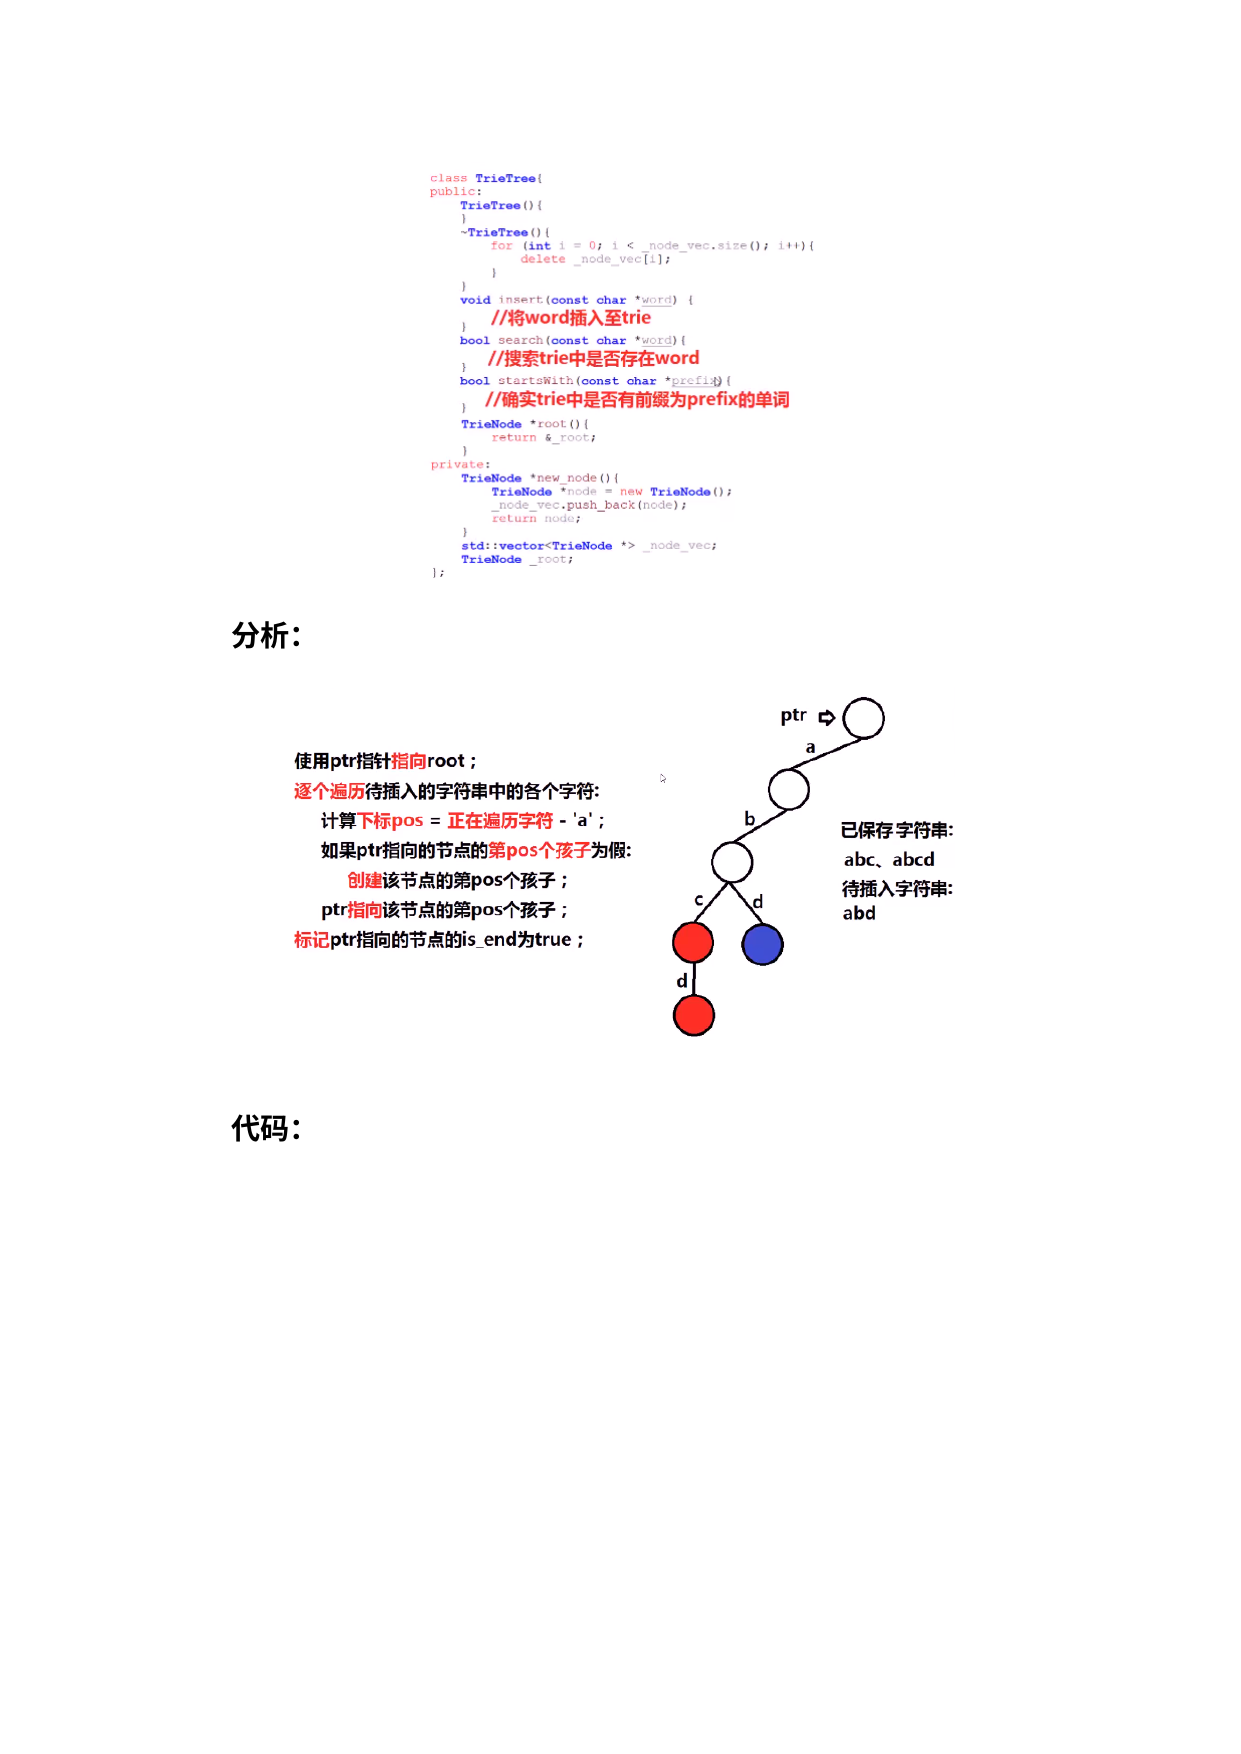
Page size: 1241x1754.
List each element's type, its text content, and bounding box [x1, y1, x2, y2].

text 代码： [187, 1094, 1053, 1159]
text 分析： [187, 601, 1053, 666]
picture [285, 687, 955, 1053]
picture [418, 162, 822, 583]
